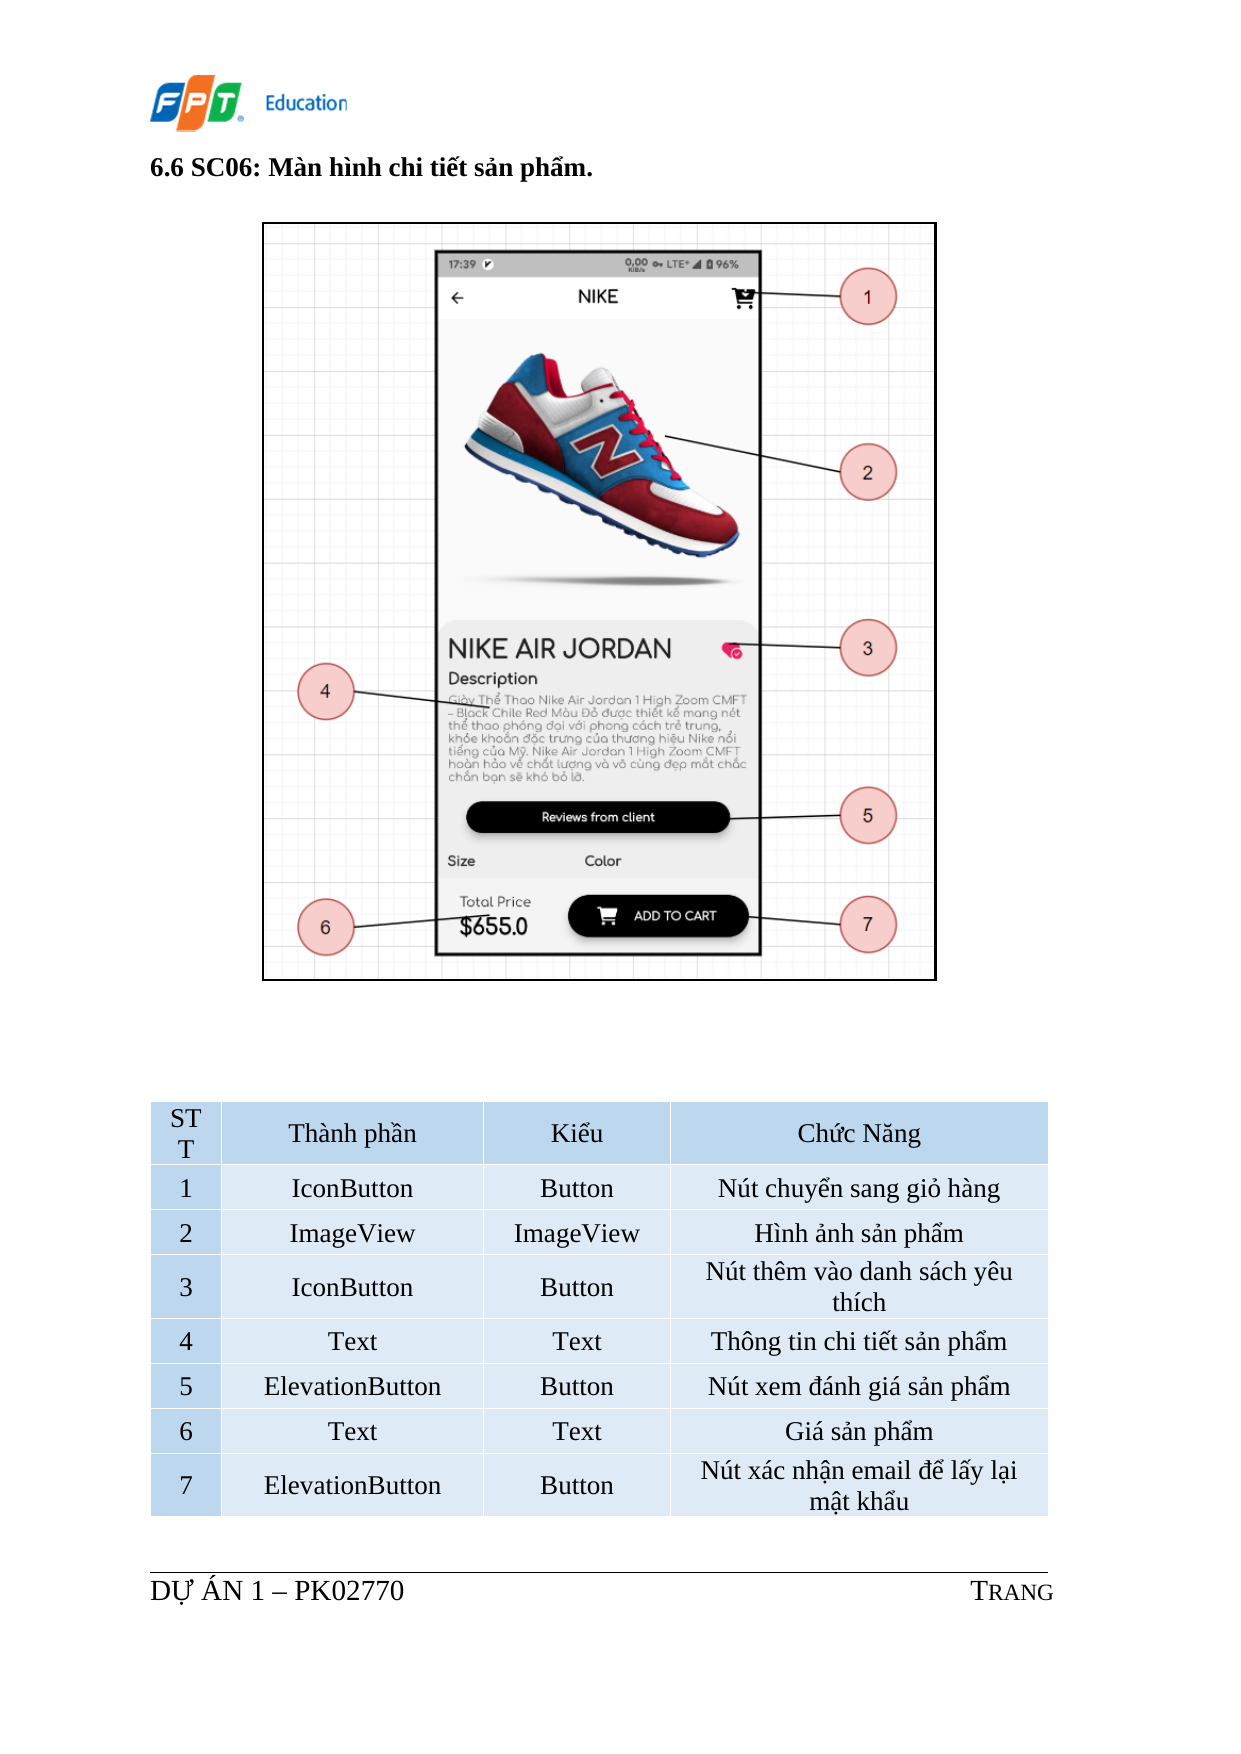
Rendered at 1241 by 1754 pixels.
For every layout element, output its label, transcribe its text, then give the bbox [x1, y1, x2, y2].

table_cell 4 [151, 1319, 221, 1363]
table_cell 5 [151, 1364, 221, 1408]
table_cell Giá sản phẩm [671, 1409, 1048, 1453]
table_cell Nút xác nhận email để lấy lại mật khẩu [671, 1454, 1048, 1516]
table_cell Button [484, 1255, 670, 1318]
table_cell Button [484, 1454, 670, 1516]
table_cell Text [484, 1319, 670, 1363]
table_cell ElevationButton [222, 1454, 483, 1516]
table_cell Button [484, 1165, 670, 1209]
table_cell IconButton [222, 1165, 483, 1209]
table_header Chức Năng [671, 1102, 1048, 1164]
table_cell Button [484, 1364, 670, 1408]
subtitle 6.6 SC06: Màn hình chi tiết sản phẩm. [150, 151, 1048, 182]
picture [150, 75, 347, 132]
table_cell 6 [151, 1409, 221, 1453]
table_cell IconButton [222, 1255, 483, 1318]
table_cell 2 [151, 1210, 221, 1254]
table_cell Text [484, 1409, 670, 1453]
table_cell 3 [151, 1255, 221, 1318]
table_cell Nút chuyển sang giỏ hàng [671, 1165, 1048, 1209]
table_cell Nút thêm vào danh sách yêu thích [671, 1255, 1048, 1318]
table_cell 1 [151, 1165, 221, 1209]
table_cell Text [222, 1319, 483, 1363]
table_cell ImageView [222, 1210, 483, 1254]
table_cell Hình ảnh sản phẩm [671, 1210, 1048, 1254]
table_cell Thông tin chi tiết sản phẩm [671, 1319, 1048, 1363]
table_header Thành phần [222, 1102, 483, 1164]
table_cell Nút xem đánh giá sản phẩm [671, 1364, 1048, 1408]
table_header STT [151, 1102, 221, 1164]
table_cell ImageView [484, 1210, 670, 1254]
picture [264, 224, 934, 979]
table_cell 7 [151, 1454, 221, 1516]
table_cell ElevationButton [222, 1364, 483, 1408]
table_header Kiểu [484, 1102, 670, 1164]
table_cell Text [222, 1409, 483, 1453]
